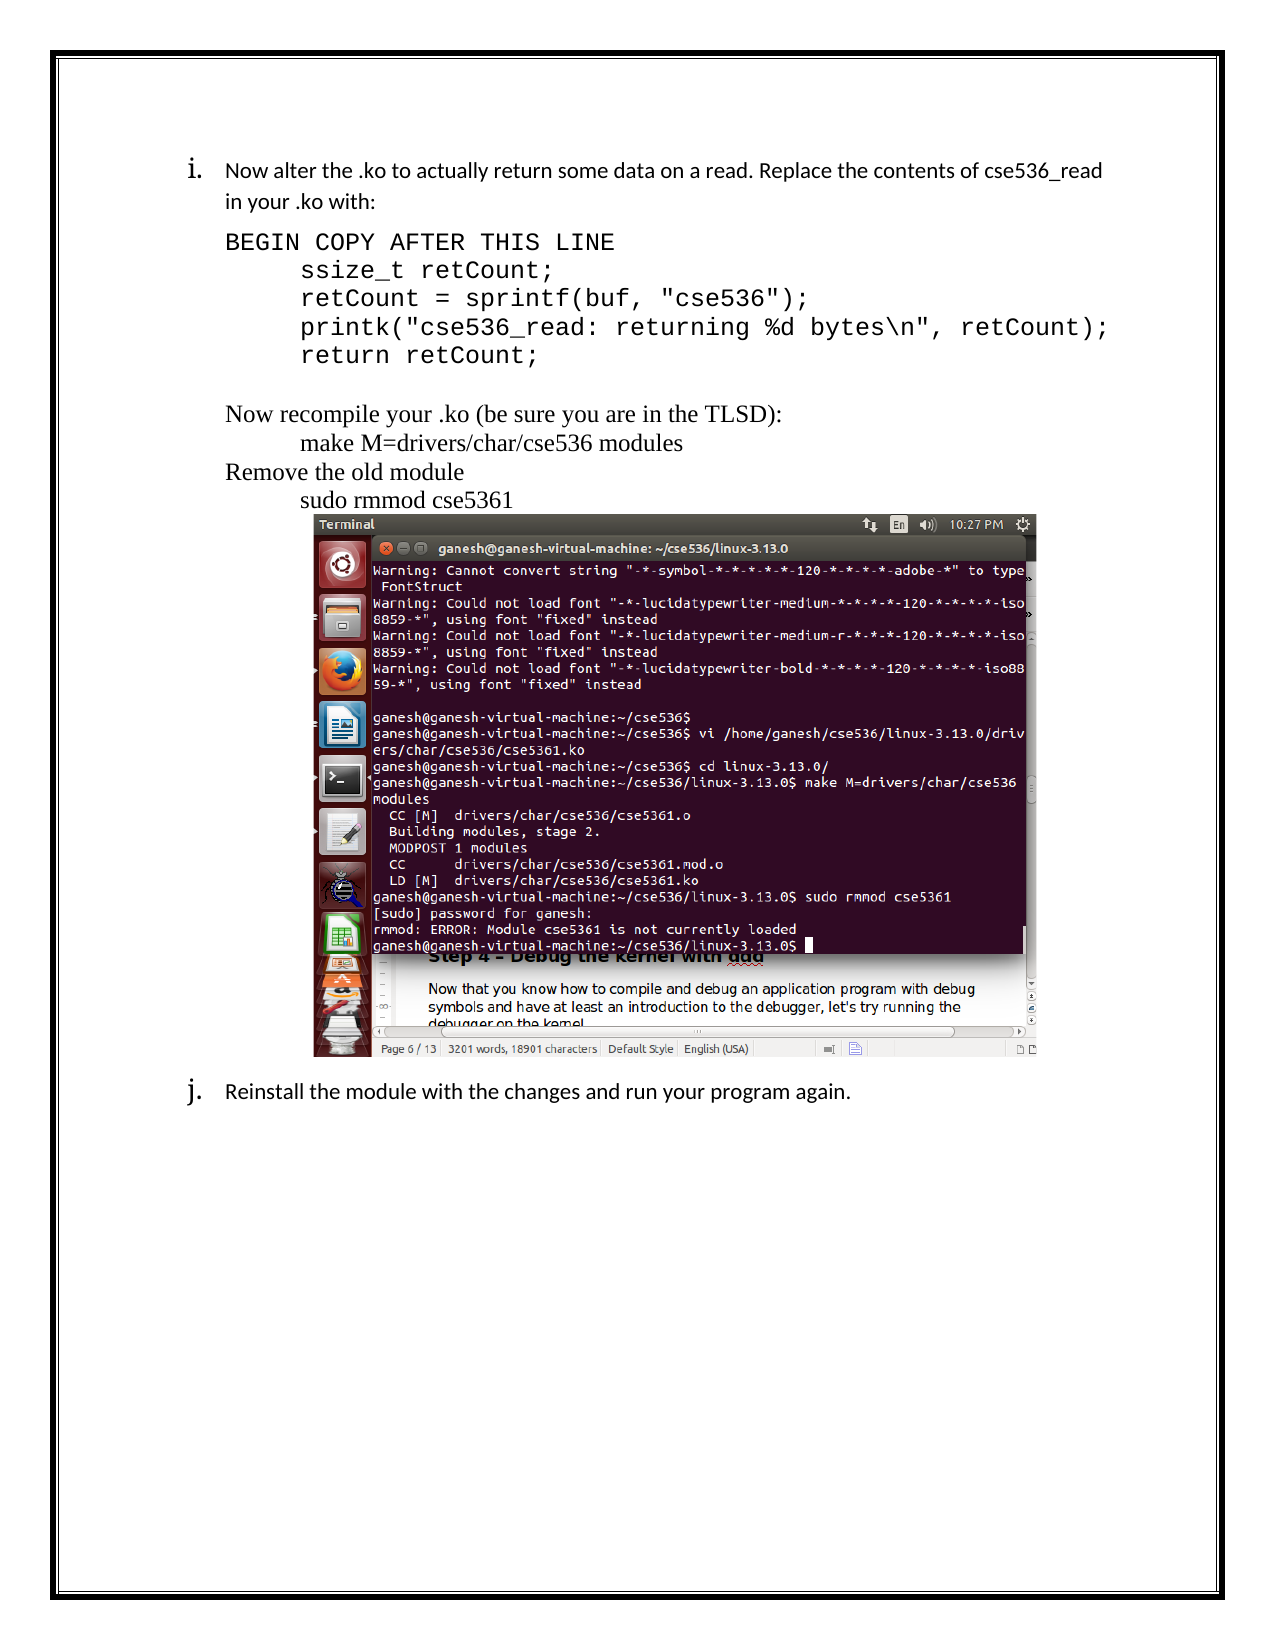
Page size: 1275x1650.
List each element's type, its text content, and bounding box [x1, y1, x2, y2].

text printk("cse536_read: returning %d bytes\n", retCount); [187, 314, 1125, 342]
list Reinstall the module with the changes and run your program again. [187, 1070, 1125, 1107]
text retCount = sprintf(buf, "cse536"); [187, 286, 1125, 314]
text BEGIN COPY AFTER THIS LINE [187, 229, 1125, 257]
text Now recompile your .ko (be sure you are in the TLSD): [150, 399, 1125, 428]
text make M=drivers/char/cse536 modules [150, 428, 1125, 457]
picture [313, 514, 1037, 1057]
text return retCount; [187, 342, 1125, 371]
text ssize_t retCount; [187, 257, 1125, 286]
text sudo rmmod cse5361 [187, 485, 1125, 514]
list Now alter the .ko to actually return some data on a read. Replace the contents of cse536_read in your .ko with: [187, 150, 1125, 215]
text Remove the old module [150, 457, 1125, 485]
